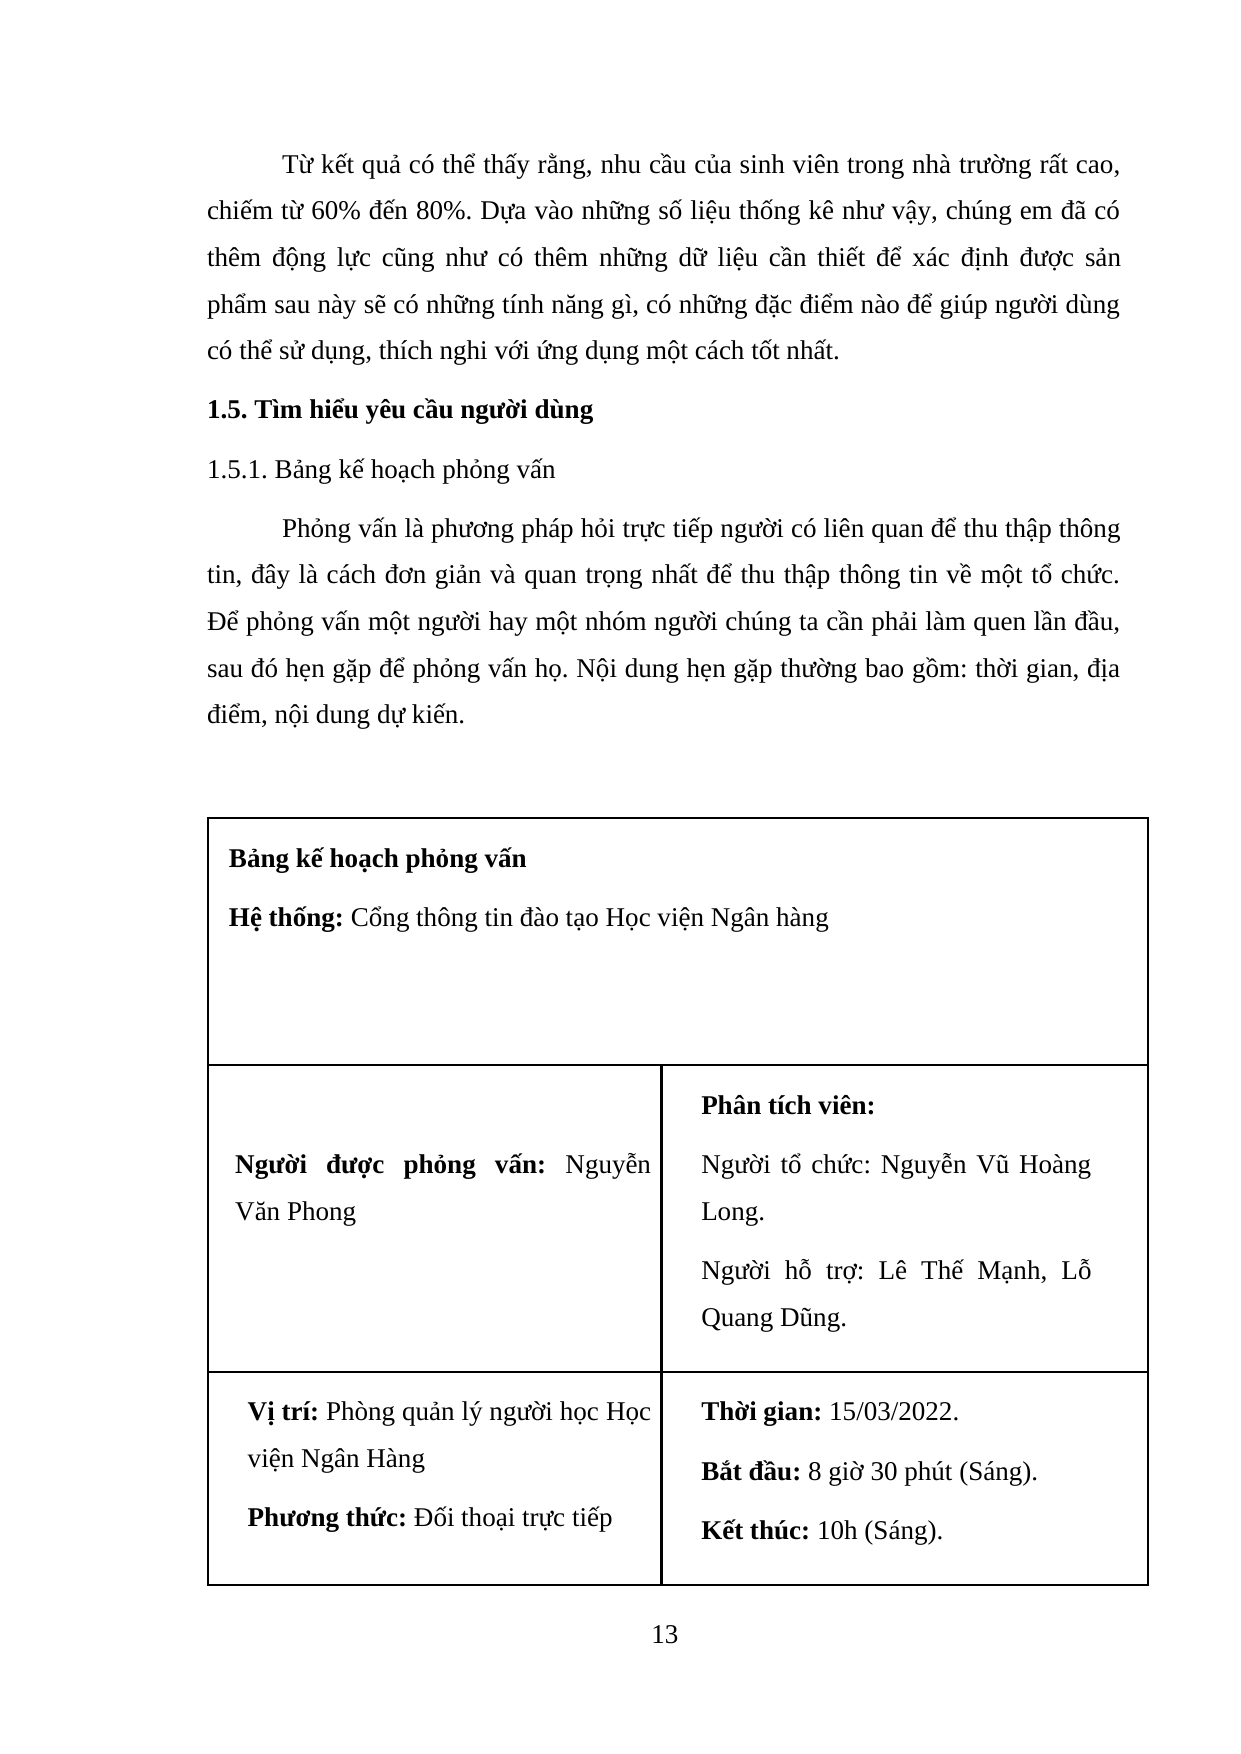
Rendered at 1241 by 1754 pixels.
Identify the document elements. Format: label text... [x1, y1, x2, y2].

subtitle 1.5. Tìm hiểu yêu cầu người dùng [207, 393, 1122, 425]
table_cell Vị trí: Phòng quản lý người học Học viện Ngân Hàng Phương thức: Đối thoại trực tiếp [209, 1373, 660, 1583]
table_cell Thời gian: 15/03/2022. Bắt đầu: 8 giờ 30 phút (Sáng). Kết thúc: 10h (Sáng). [663, 1373, 1147, 1583]
text Từ kết quả có thể thấy rằng, nhu cầu của sinh viên trong nhà trường rất cao, chiếm từ 60% đến 80%. Dựa vào những số liệu thống kê như vậy, chúng em đã có thêm động lực cũng như có thêm những dữ liệu cần thiết để xác định được sản phẩm sau này sẽ có những tính năng gì, có những đặc điểm nào để giúp người dùng có thể sử dụng, thích nghi với ứng dụng một cách tốt nhất. [207, 148, 1122, 366]
table_cell Người được phỏng vấn: Nguyễn Văn Phong [209, 1066, 660, 1371]
text Phỏng vấn là phương pháp hỏi trực tiếp người có liên quan để thu thập thông tin, đây là cách đơn giản và quan trọng nhất để thu thập thông tin về một tổ chức. Để phỏng vấn một người hay một nhóm người chúng ta cần phải làm quen lần đầu, sau đó hẹn gặp để phỏng vấn họ. Nội dung hẹn gặp thường bao gồm: thời gian, địa điểm, nội dung dự kiến. [207, 512, 1122, 730]
subtitle 1.5.1. Bảng kế hoạch phỏng vấn [207, 453, 1122, 484]
table_cell Phân tích viên: Người tổ chức: Nguyễn Vũ Hoàng Long. Người hỗ trợ: Lê Thế Mạnh, Lỗ Quang Dũng. [663, 1066, 1147, 1371]
table_header Bảng kế hoạch phỏng vấn Hệ thống: Cổng thông tin đào tạo Học viện Ngân hàng [209, 819, 1147, 1064]
